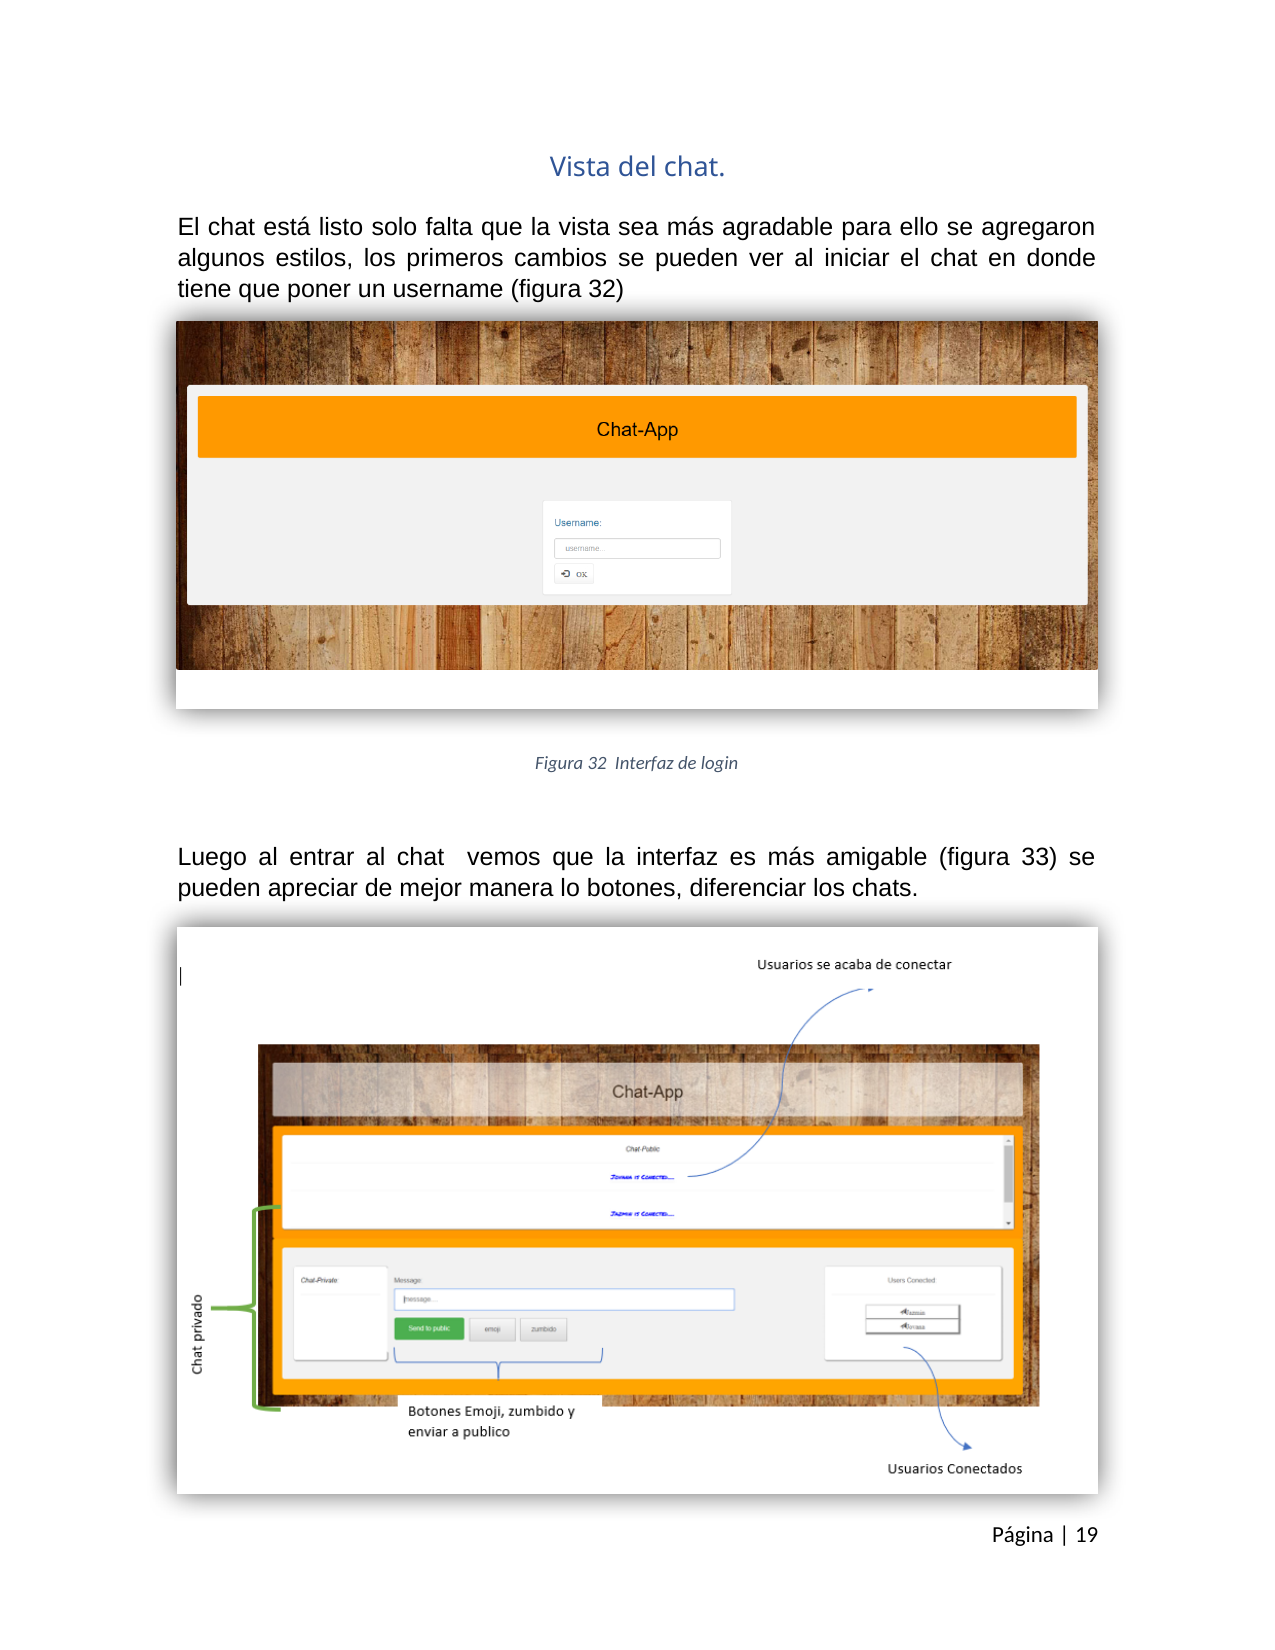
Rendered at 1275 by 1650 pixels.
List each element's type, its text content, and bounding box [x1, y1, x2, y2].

text Luego al entrar al chat vemos que la interfaz es más amigable (figura 33) se pueden apreciar de mejor manera lo botones, diferenciar los chats. [177, 842, 1098, 902]
text Figura Interfaz de login [177, 752, 1098, 774]
picture [177, 927, 1098, 1494]
subtitle Vista del chat. [177, 148, 1098, 184]
text El chat está listo solo falta que la vista sea más agradable para ello se agregaron algunos estilos, los primeros cambios se pueden ver al iniciar el chat en donde tiene que poner un username (figura 32) [177, 212, 1098, 302]
picture [176, 321, 1098, 709]
